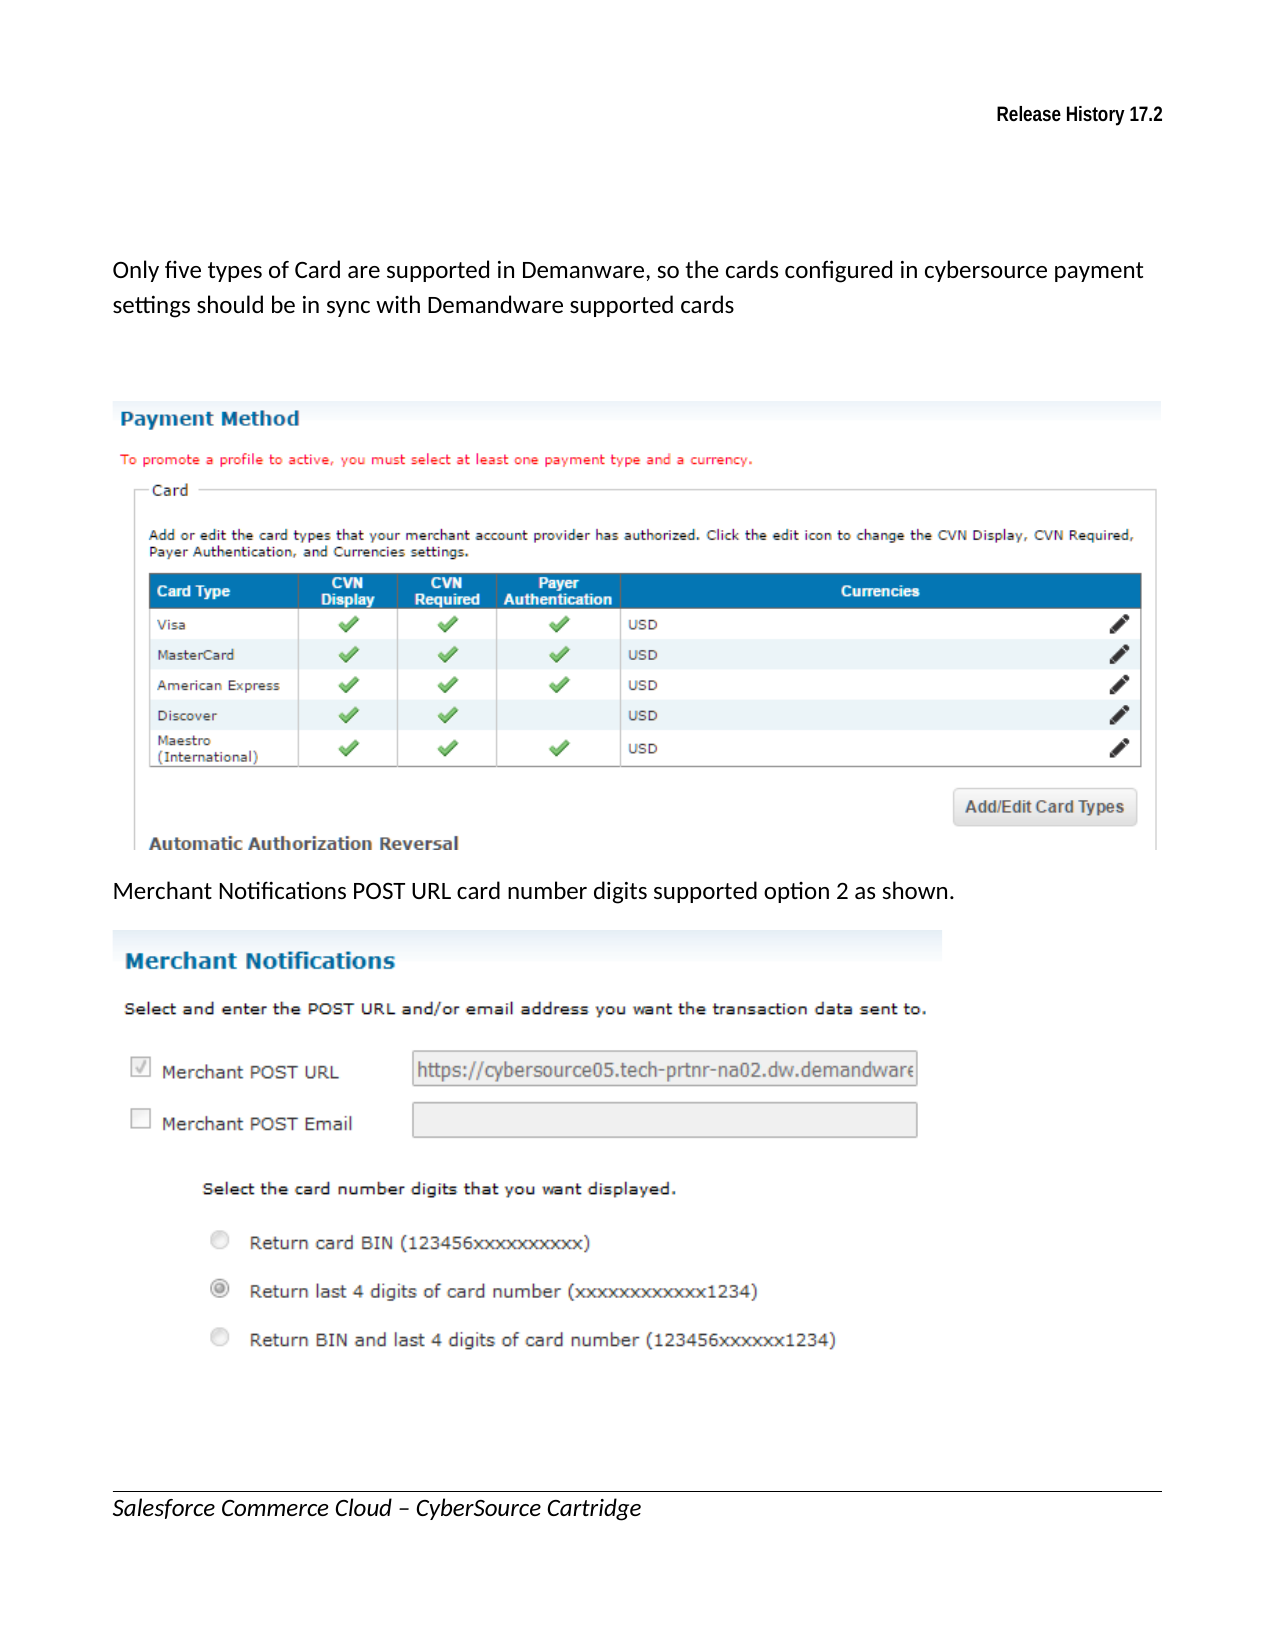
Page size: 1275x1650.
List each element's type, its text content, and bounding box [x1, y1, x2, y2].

text Merchant Notifications POST URL card number digits supported option 2 as shown. [112, 875, 1162, 906]
text Only five types of Card are supported in Demanware, so the cards configured in cybersource payment settings should be in sync with Demandware supported cards [112, 254, 1162, 320]
picture [112, 930, 943, 1359]
picture [112, 401, 1161, 850]
